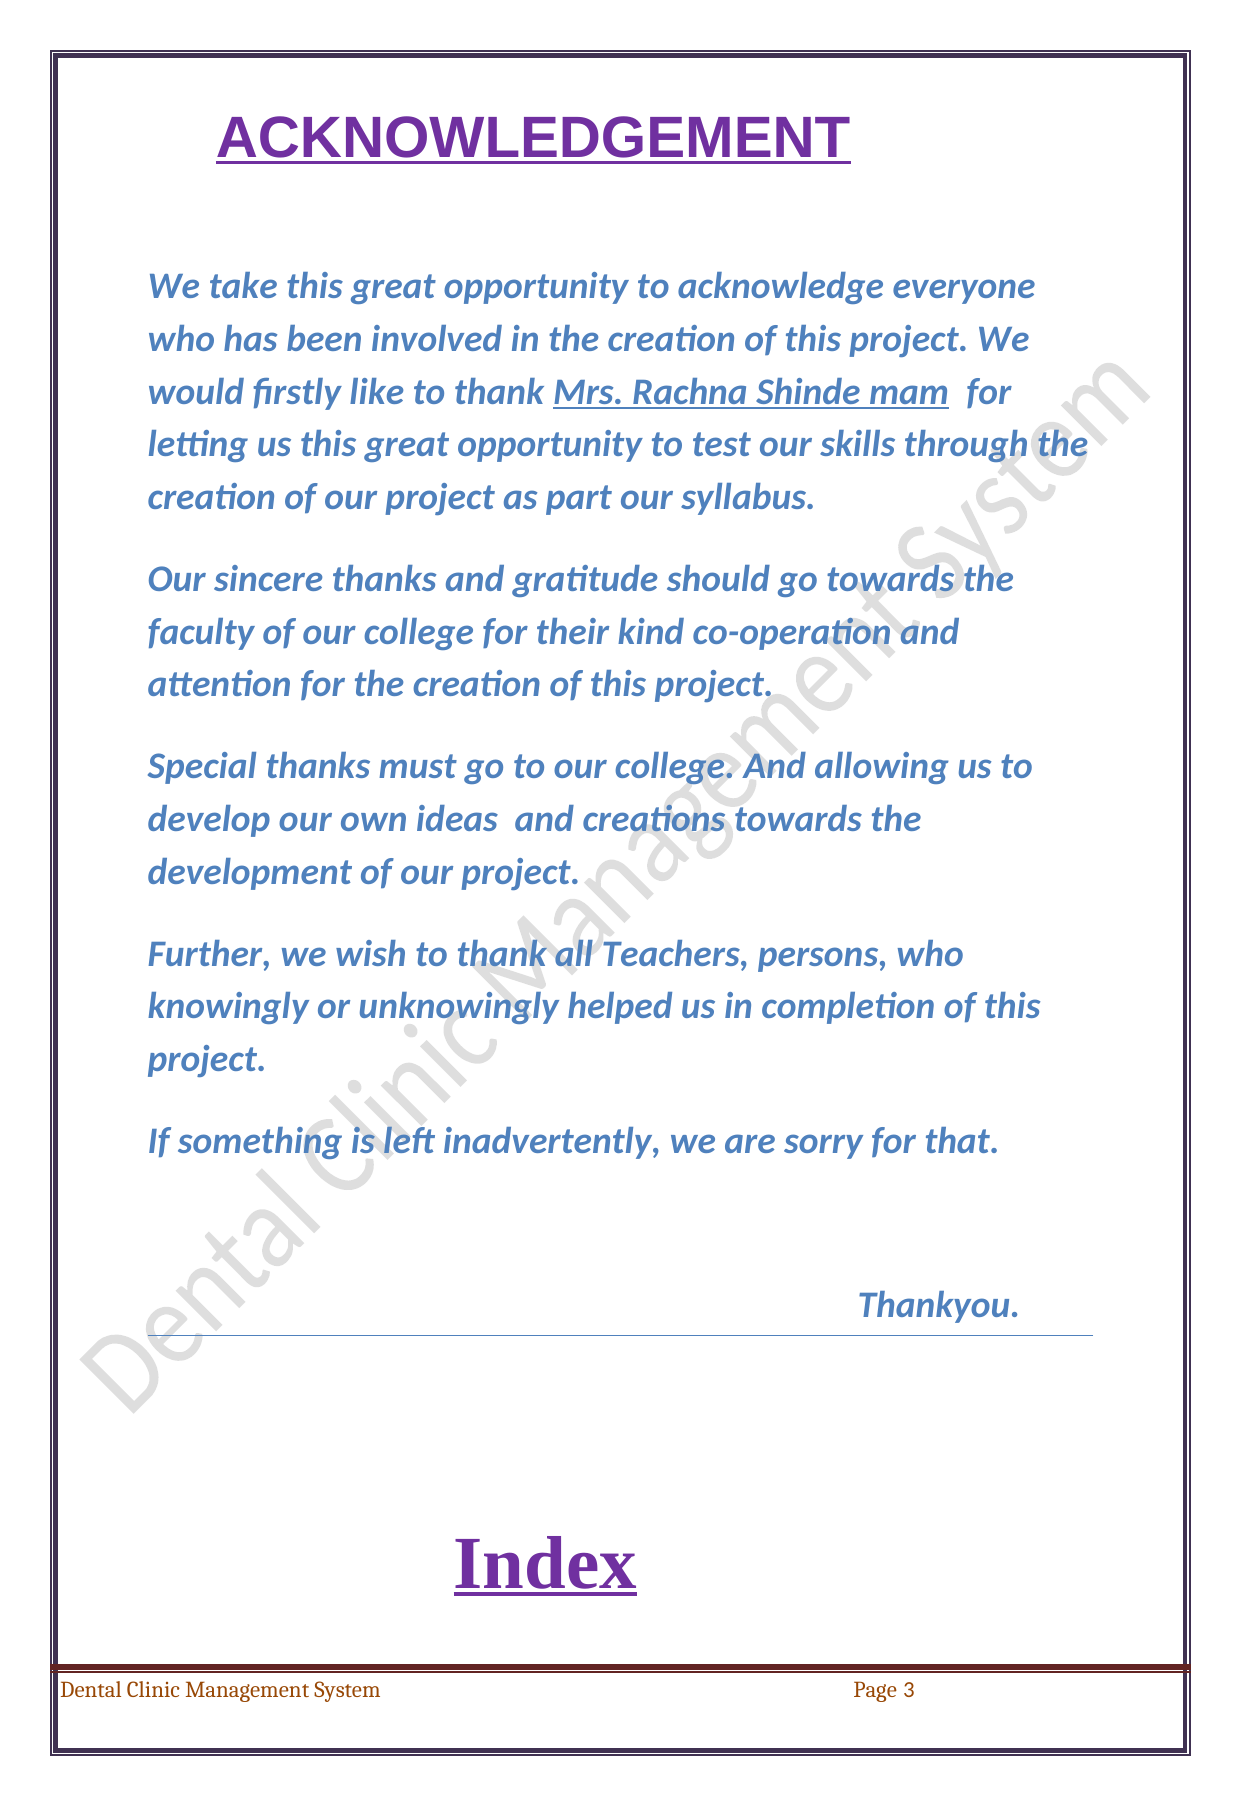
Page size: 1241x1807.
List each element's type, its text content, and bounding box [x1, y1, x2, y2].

text ACKNOWLEDGEMENT [58, 103, 1183, 170]
text Further, we wish to thank all Teachers, persons, who knowingly or unknowingly helped us in completion of this project. [147, 929, 1093, 1081]
text We take this great opportunity to acknowledge everyone who has been involved in the creation of this project. We would firstly like to thank Mrs. Rachna Shinde mam for letting us this great opportunity to test our skills through the creation of our project as part our syllabus. [147, 262, 1093, 519]
text Special thanks must go to our college. And allowing us to develop our own ideas and creations towards the development of our project. [147, 742, 1093, 893]
text Index [58, 1518, 1183, 1604]
text Our sincere thanks and gratitude should go towards the faculty of our college for their kind co-operation and attention for the creation of this project. [147, 555, 1093, 706]
text Thankyou. [147, 1281, 1093, 1336]
text If something is left inadvertently, we are sorry for that. [147, 1117, 1093, 1163]
